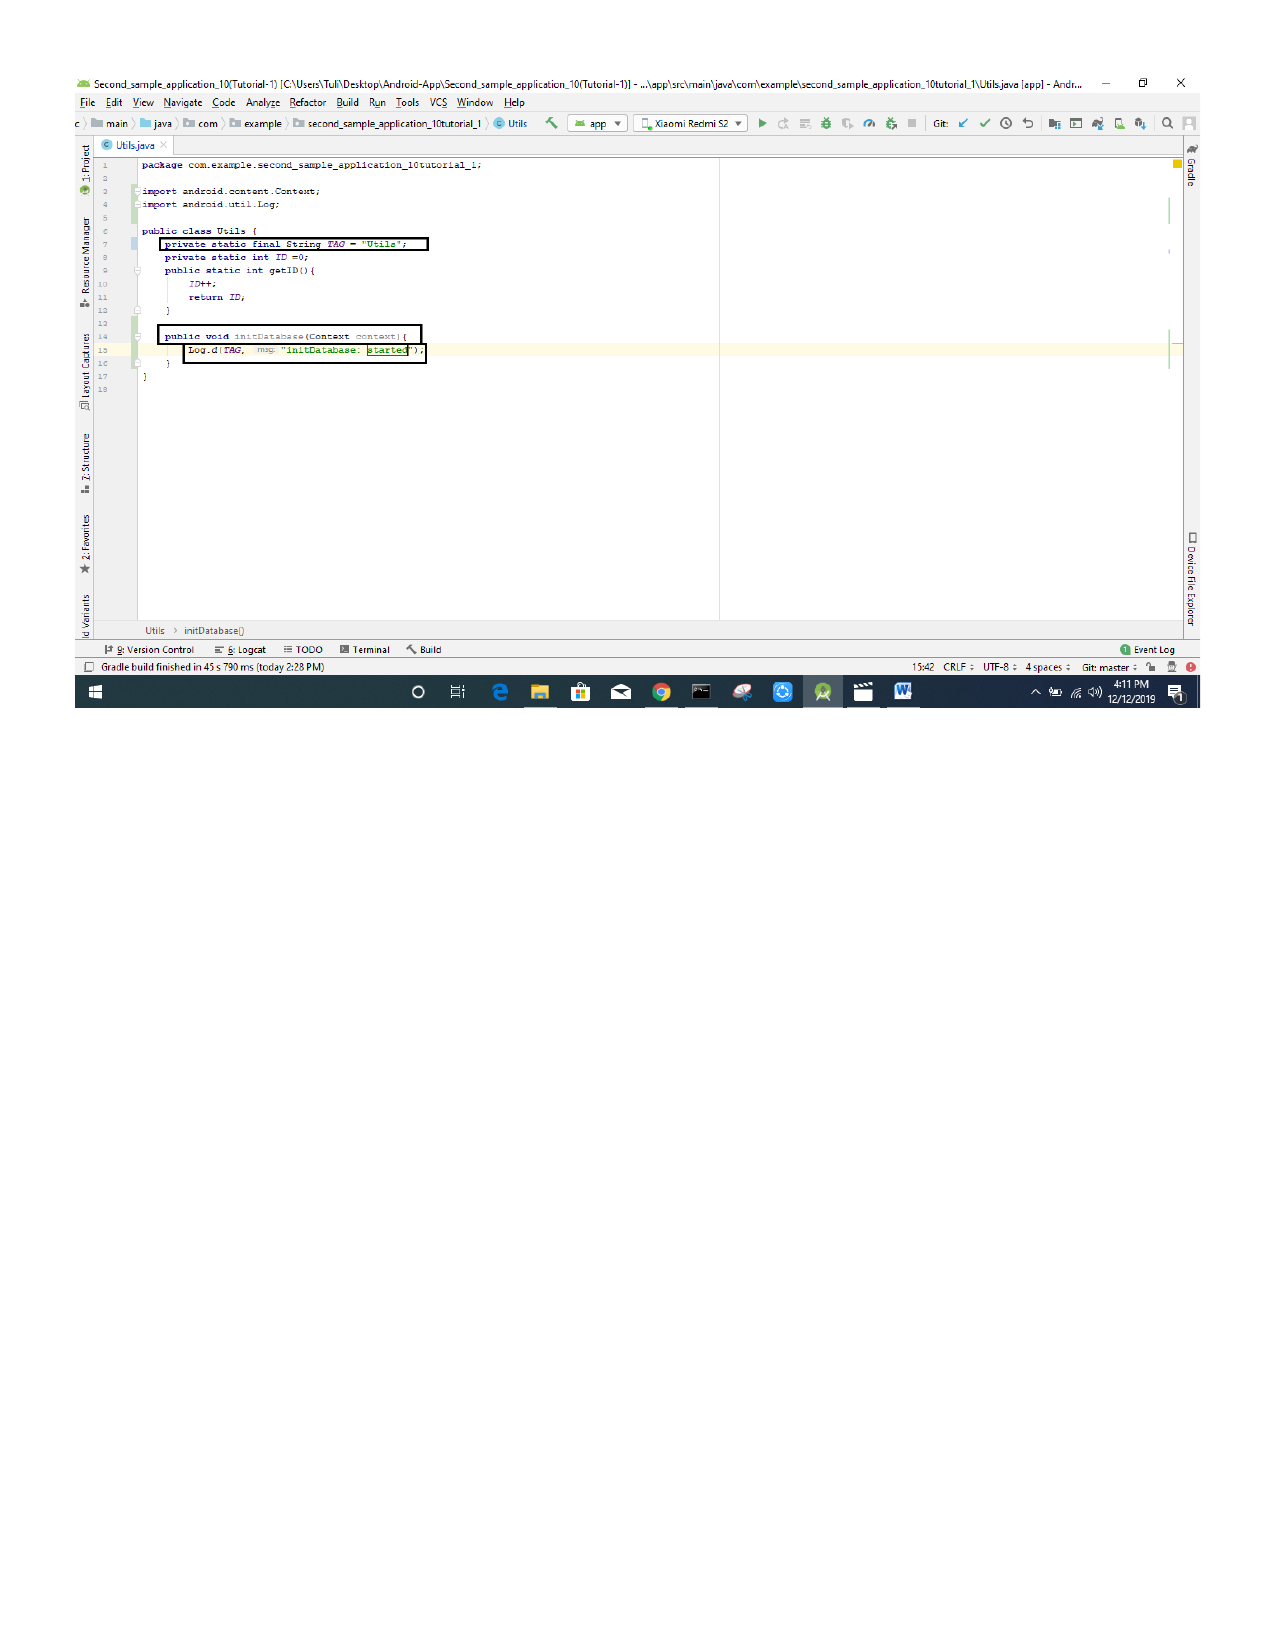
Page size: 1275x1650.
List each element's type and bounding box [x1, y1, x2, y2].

picture [75, 75, 1200, 708]
